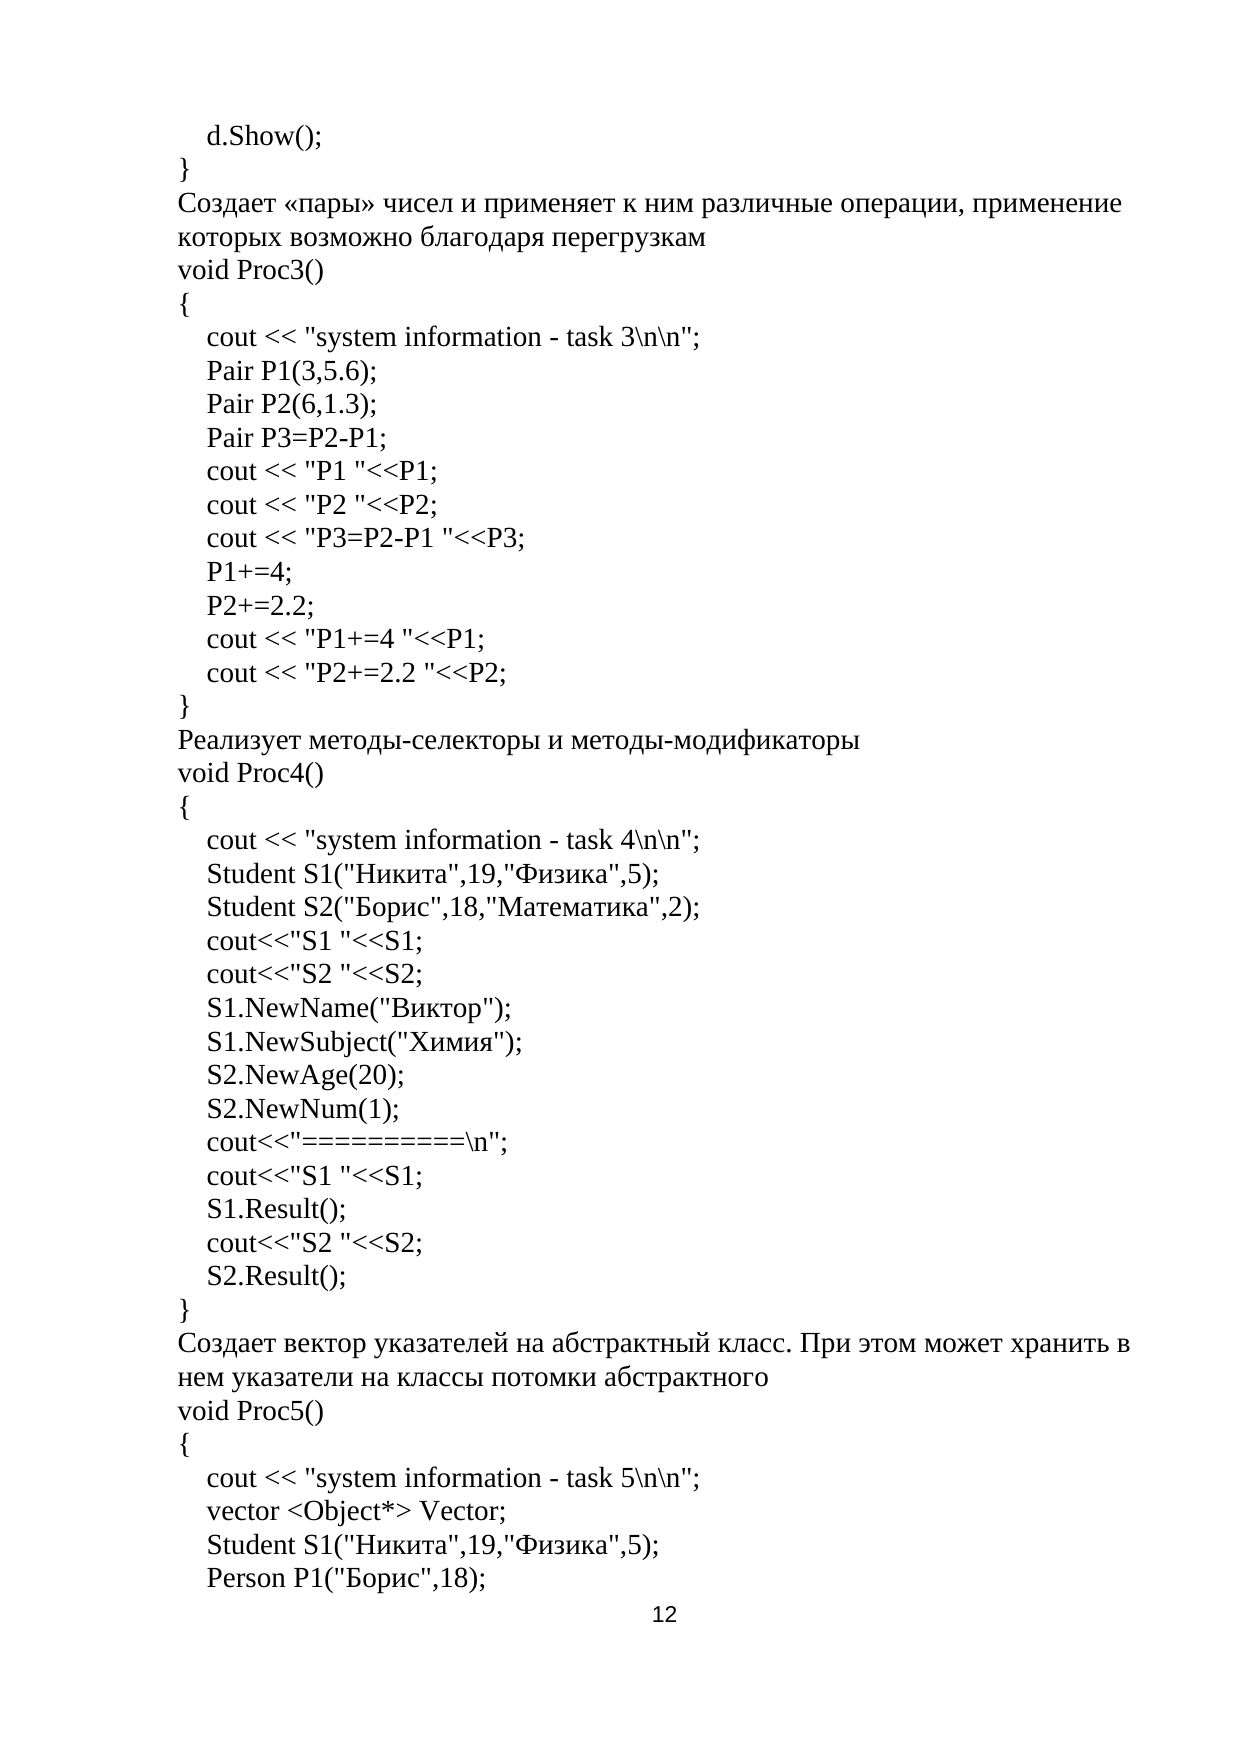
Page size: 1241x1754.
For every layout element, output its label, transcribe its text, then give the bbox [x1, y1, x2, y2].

text cout << "P1+=4 "<<P1; [177, 621, 1152, 655]
text cout<<"S1 "<<S1; [177, 923, 1152, 957]
text S2.NewAge(20); [177, 1057, 1152, 1091]
text cout << "P3=P2-P1 "<<P3; [177, 521, 1152, 554]
text cout << "system information - task 4\n\n"; [177, 822, 1152, 856]
text cout<<"==========\n"; [177, 1124, 1152, 1158]
text Создает «пары» чисел и применяет к ним различные операции, применение которых возможно благодаря перегрузкам [177, 185, 1152, 252]
text S1.NewName("Виктор"); [177, 990, 1152, 1024]
text Создает вектор указателей на абстрактный класс. При этом может хранить в нем указатели на классы потомки абстрактного [177, 1326, 1152, 1393]
text cout<<"S2 "<<S2; [177, 1225, 1152, 1258]
text { [177, 286, 1152, 319]
text } [177, 688, 1152, 722]
text Student S1("Никита",19,"Физика",5); [177, 1527, 1152, 1560]
text void Proc5() [177, 1393, 1152, 1426]
text { [177, 789, 1152, 822]
text Student S2("Борис",18,"Математика",2); [177, 889, 1152, 923]
text Student S1("Никита",19,"Физика",5); [177, 856, 1152, 889]
text } [177, 1292, 1152, 1326]
text void Proc3() [177, 252, 1152, 286]
text cout << "P2+=2.2 "<<P2; [177, 655, 1152, 688]
text cout<<"S1 "<<S1; [177, 1158, 1152, 1191]
text cout << "system information - task 3\n\n"; [177, 319, 1152, 353]
text Pair P3=P2-P1; [177, 420, 1152, 453]
text vector <Object*> Vector; [177, 1493, 1152, 1527]
text { [177, 1426, 1152, 1460]
text cout << "system information - task 5\n\n"; [177, 1460, 1152, 1493]
text P1+=4; [177, 554, 1152, 588]
text d.Show(); [177, 118, 1152, 152]
text P2+=2.2; [177, 588, 1152, 621]
text S1.Result(); [177, 1191, 1152, 1225]
text cout << "P2 "<<P2; [177, 487, 1152, 521]
text } [177, 152, 1152, 185]
text cout << "P1 "<<P1; [177, 453, 1152, 487]
text Реализует методы-селекторы и методы-модификаторы [177, 722, 1152, 755]
text S1.NewSubject("Химия"); [177, 1024, 1152, 1057]
text cout<<"S2 "<<S2; [177, 957, 1152, 990]
text S2.NewNum(1); [177, 1091, 1152, 1124]
text Pair P2(6,1.3); [177, 386, 1152, 420]
text S2.Result(); [177, 1258, 1152, 1292]
text void Proc4() [177, 755, 1152, 789]
text Pair P1(3,5.6); [177, 353, 1152, 386]
text Person P1("Борис",18); [177, 1560, 1152, 1594]
